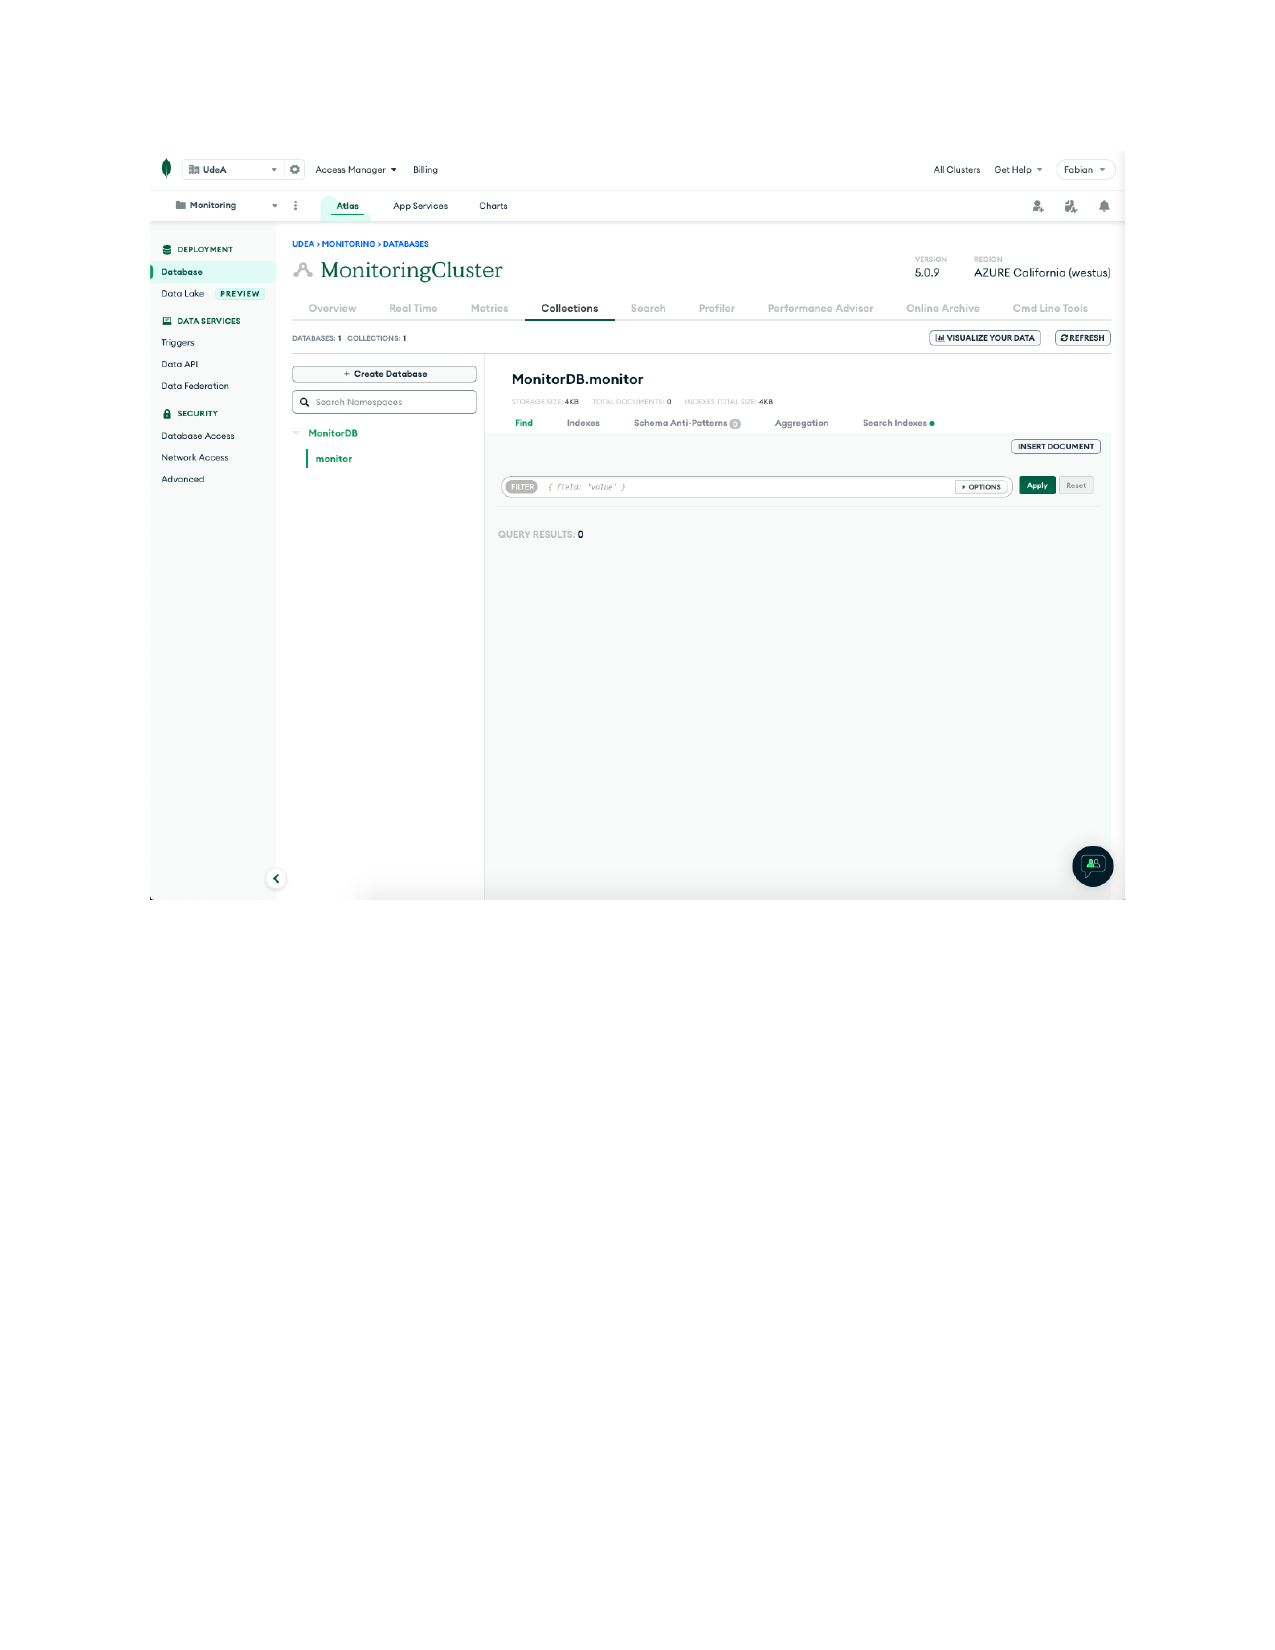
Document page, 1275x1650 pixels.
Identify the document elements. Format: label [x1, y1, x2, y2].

picture [150, 150, 1125, 900]
